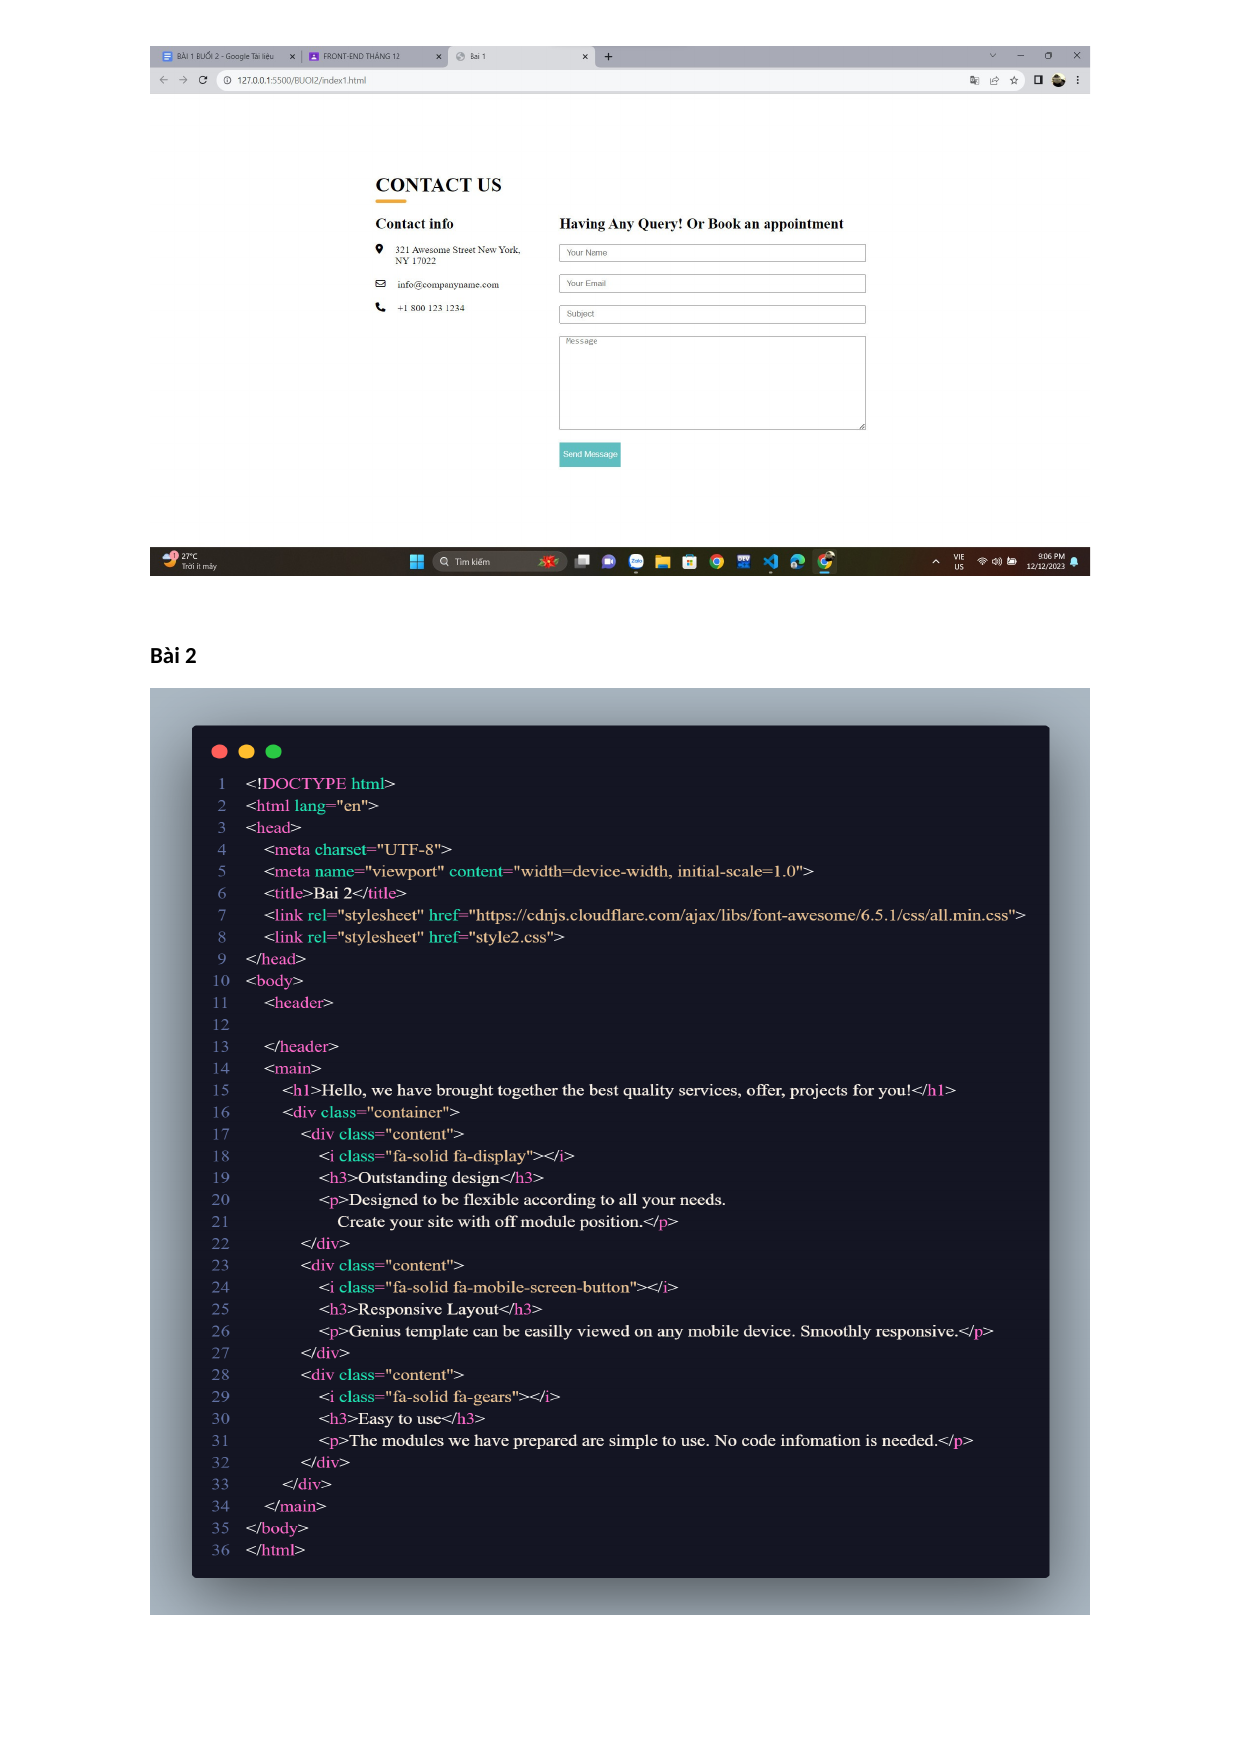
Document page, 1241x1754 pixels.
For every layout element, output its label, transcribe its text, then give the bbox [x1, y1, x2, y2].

text Bài 2 [150, 641, 1090, 669]
picture [150, 46, 1091, 576]
picture [150, 688, 1090, 1615]
